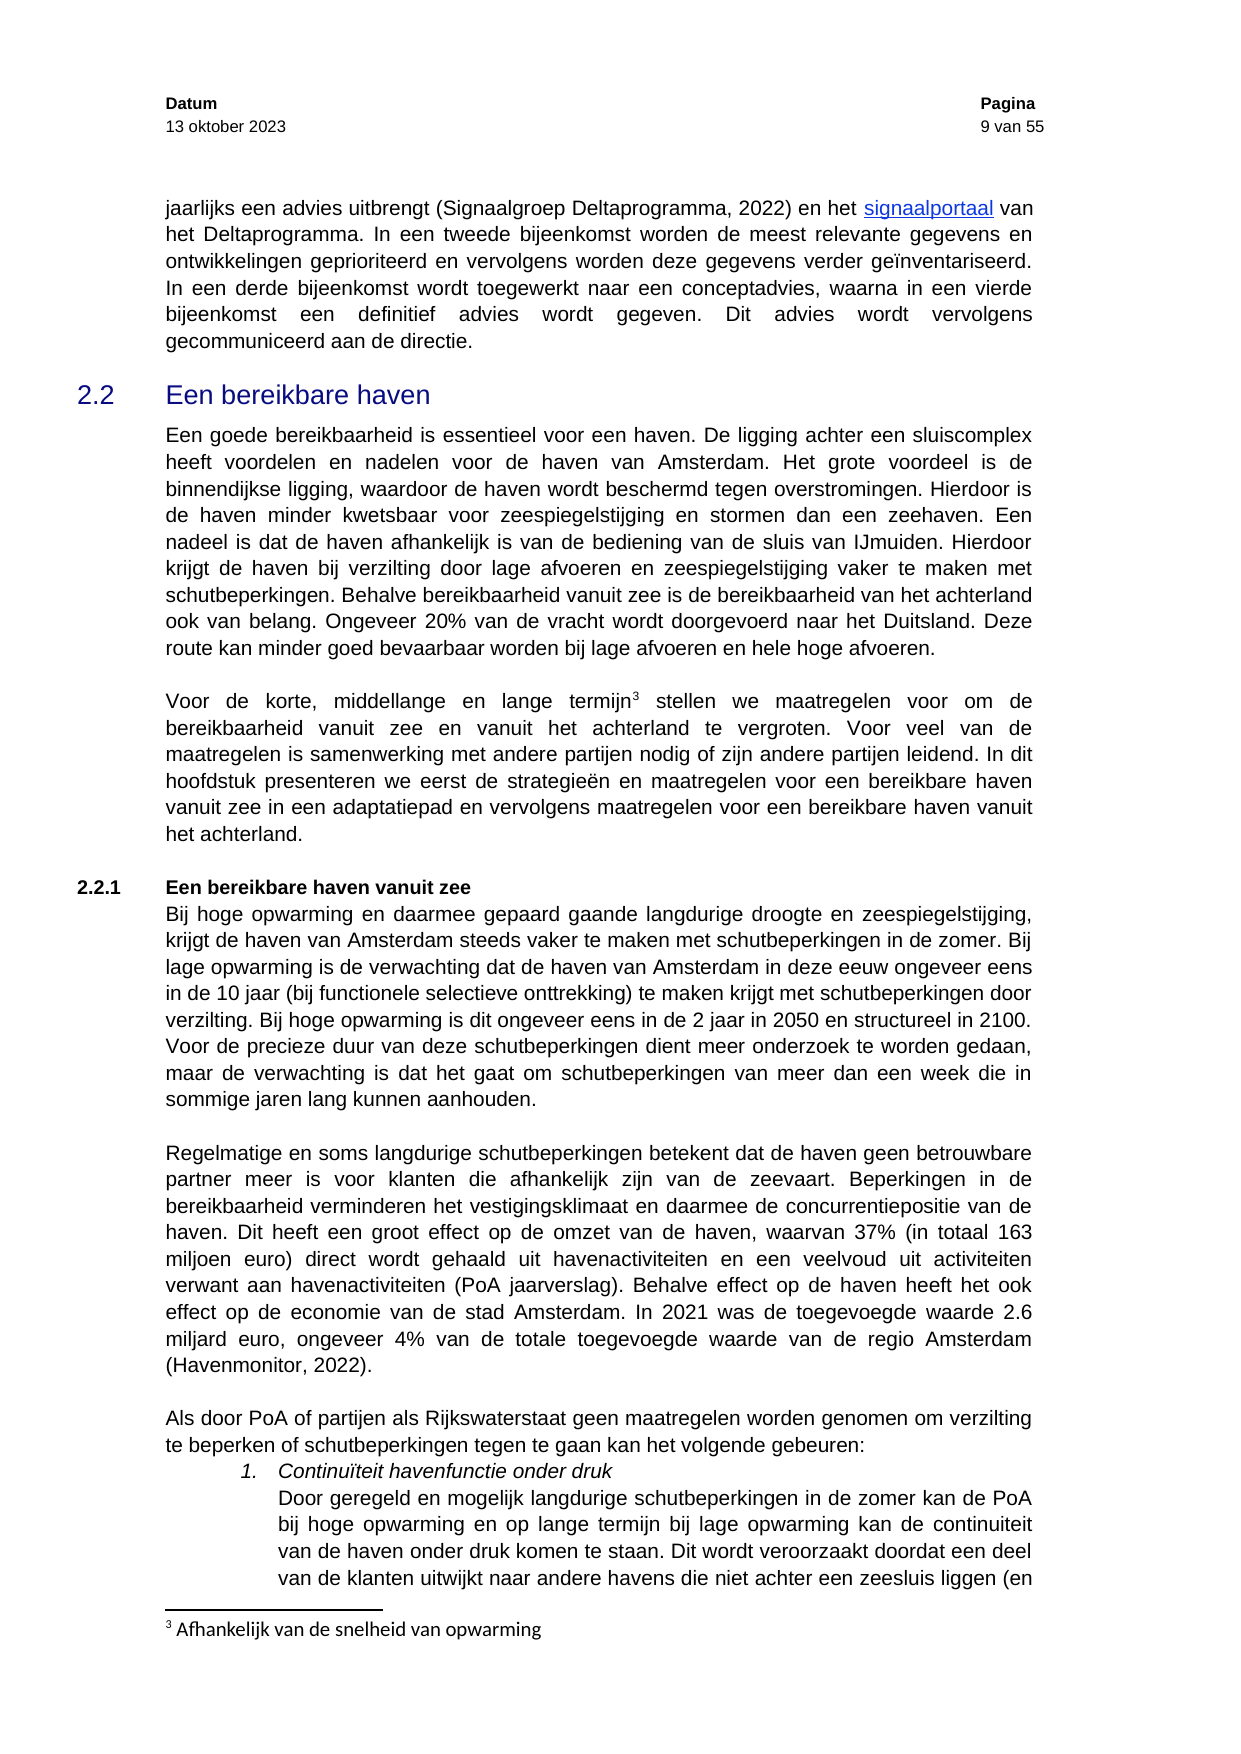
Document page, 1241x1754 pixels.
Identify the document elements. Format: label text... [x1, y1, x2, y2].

text Regelmatige en soms langdurige schutbeperkingen betekent dat de haven geen betrouwbare partner meer is voor klanten die afhankelijk zijn van de zeevaart. Beperkingen in de bereikbaarheid verminderen het vestigingsklimaat en daarmee de concurrentiepositie van de haven. Dit heeft een groot effect op de omzet van de haven, waarvan 37% (in totaal 163 miljoen euro) direct wordt gehaald uit havenactiviteiten en een veelvoud uit activiteiten verwant aan havenactiviteiten (PoA jaarverslag). Behalve effect op de haven heeft het ook effect op de economie van de stad Amsterdam. In 2021 was de toegevoegde waarde 2.6 miljard euro, ongeveer 4% van de totale toegevoegde waarde van de regio Amsterdam (Havenmonitor, 2022). [165, 1138, 1033, 1377]
text Bij hoge opwarming en daarmee gepaard gaande langdurige droogte en zeespiegelstijging, krijgt de haven van Amsterdam steeds vaker te maken met schutbeperkingen in de zomer. Bij lage opwarming is de verwachting dat de haven van Amsterdam in deze eeuw ongeveer eens in de 10 jaar (bij functionele selectieve onttrekking) te maken krijgt met schutbeperkingen door verzilting. Bij hoge opwarming is dit ongeveer eens in de 2 jaar in 2050 en structureel in 2100. Voor de precieze duur van deze schutbeperkingen dient meer onderzoek te worden gedaan, maar de verwachting is dat het gaat om schutbeperkingen van meer dan een week die in sommige jaren lang kunnen aanhouden. [165, 899, 1033, 1111]
list Continuïteit havenfunctie onder druk [240, 1457, 1033, 1483]
text Als door PoA of partijen als Rijkswaterstaat geen maatregelen worden genomen om verzilting te beperken of schutbeperkingen tegen te gaan kan het volgende gebeuren: [165, 1403, 1033, 1457]
subtitle Een bereikbare haven vanuit zee [77, 872, 1033, 899]
text Voor de korte, middellange en lange termijn stellen we maatregelen voor om de bereikbaarheid vanuit zee en vanuit het achterland te vergroten. Voor veel van de maatregelen is samenwerking met andere partijen nodig of zijn andere partijen leidend. In dit hoofdstuk presenteren we eerst de strategieën en maatregelen voor een bereikbare haven vanuit zee in een adaptatiepad en vervolgens maatregelen voor een bereikbare haven vanuit het achterland. [165, 686, 1033, 846]
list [278, 1483, 1033, 1589]
text Een goede bereikbaarheid is essentieel voor een haven. De ligging achter een sluiscomplex heeft voordelen en nadelen voor de haven van Amsterdam. Het grote voordeel is de binnendijkse ligging, waardoor de haven wordt beschermd tegen overstromingen. Hierdoor is de haven minder kwetsbaar voor zeespiegelstijging en stormen dan een zeehaven. Een nadeel is dat de haven afhankelijk is van de bediening van de sluis van IJmuiden. Hierdoor krijgt de haven bij verzilting door lage afvoeren en zeespiegelstijging vaker te maken met schutbeperkingen. Behalve bereikbaarheid vanuit zee is de bereikbaarheid van het achterland ook van belang. Ongeveer 20% van de vracht wordt doorgevoerd naar het Duitsland. Deze route kan minder goed bevaarbaar worden bij lage afvoeren en hele hoge afvoeren. [165, 421, 1033, 660]
subtitle Een bereikbare haven [77, 379, 1033, 410]
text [165, 193, 1033, 352]
